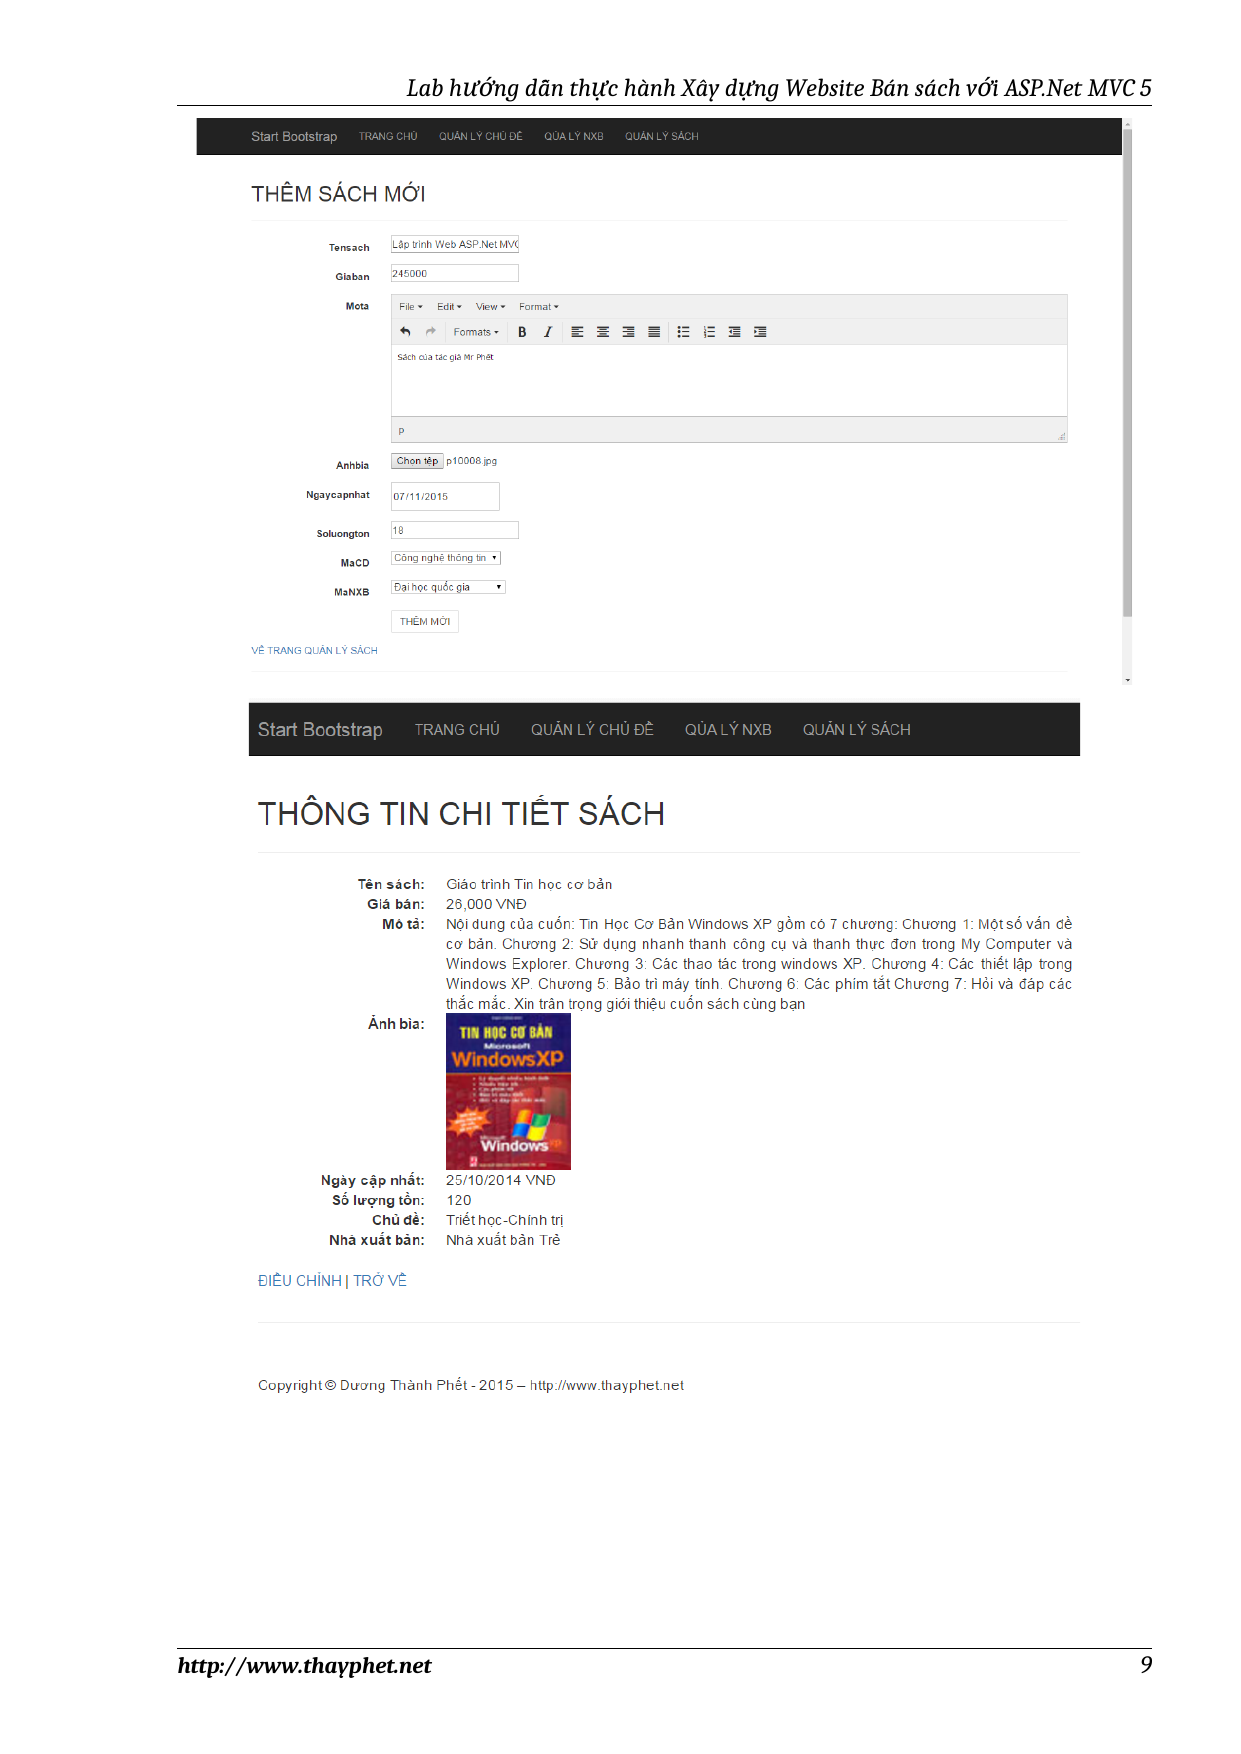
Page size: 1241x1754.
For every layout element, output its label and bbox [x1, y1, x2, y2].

picture [248, 698, 1080, 1402]
picture [196, 118, 1133, 685]
